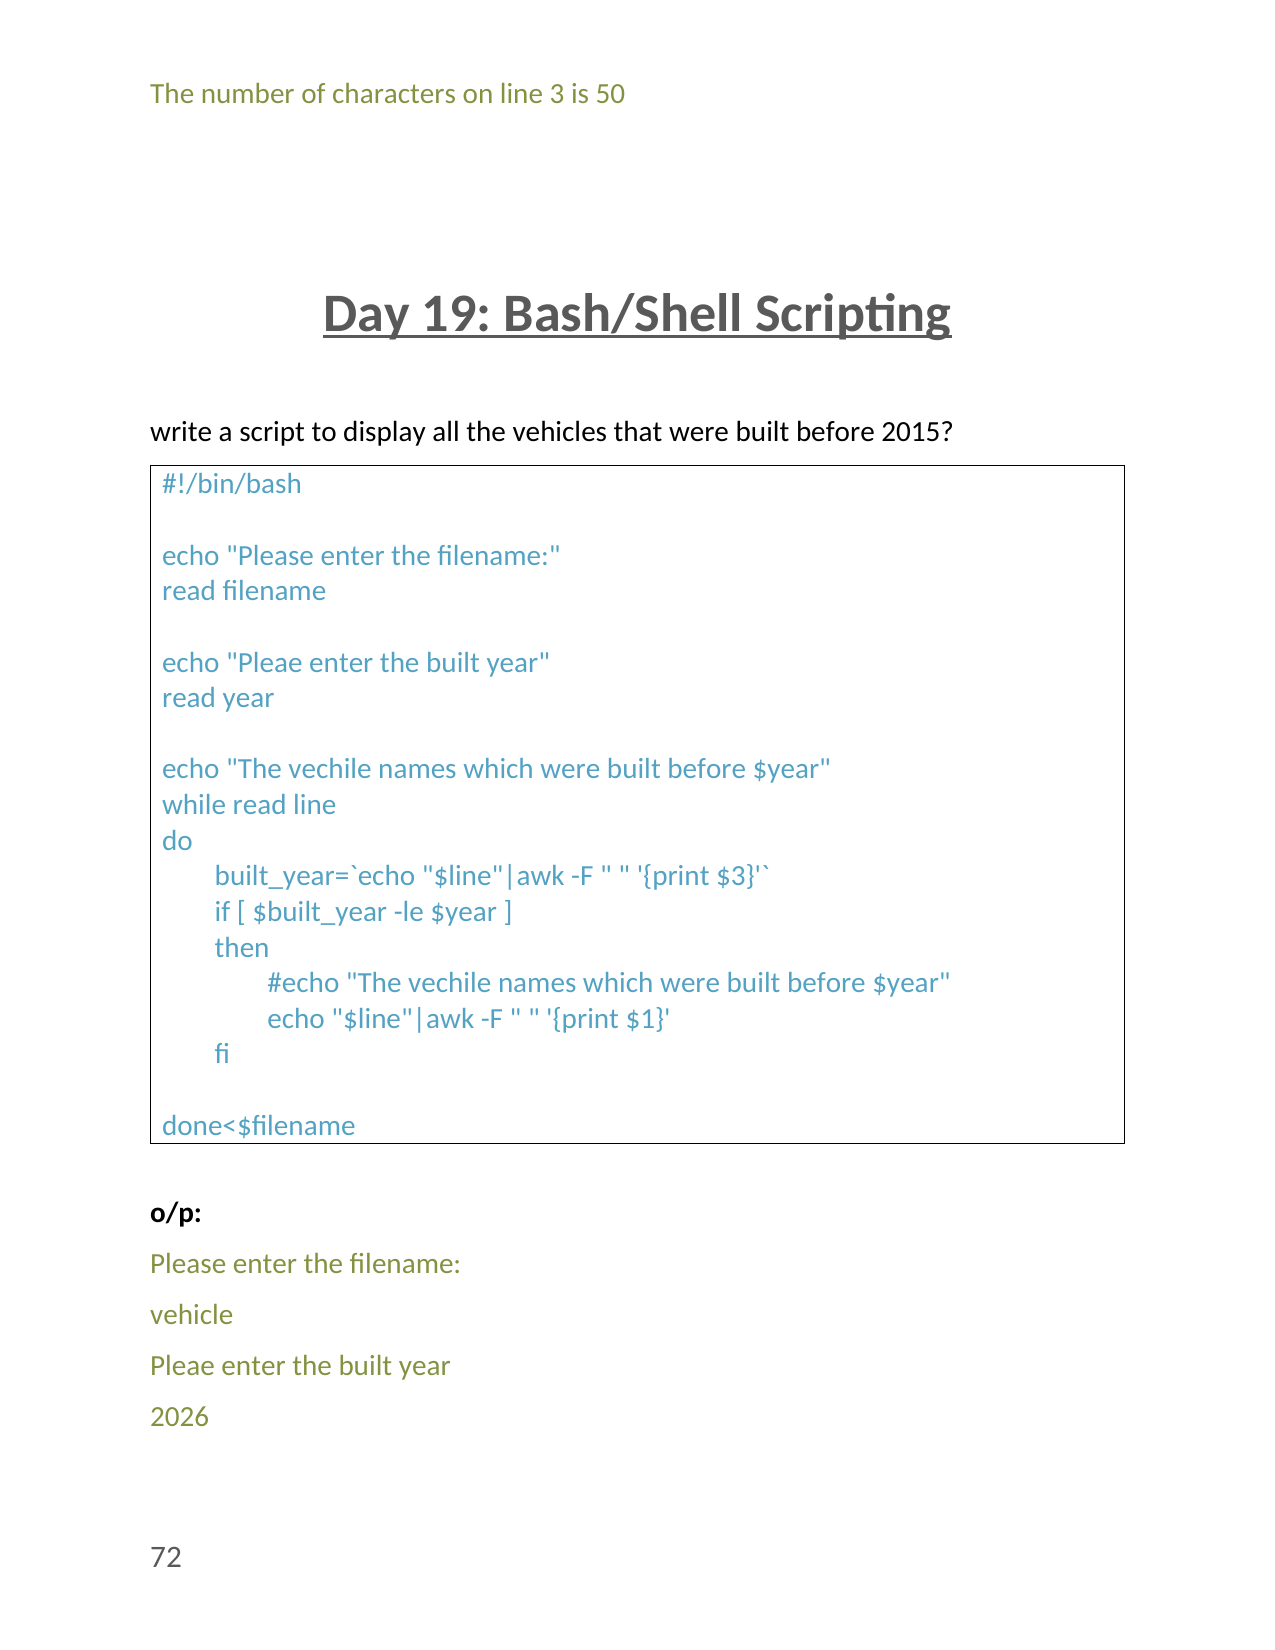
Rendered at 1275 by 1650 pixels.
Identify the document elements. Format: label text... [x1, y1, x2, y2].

text Pleae enter the built year [150, 1347, 1125, 1383]
text Please enter the filename: [150, 1245, 1125, 1281]
text Day 19: Bash/Shell Scripting [150, 279, 1125, 345]
text 2026 [150, 1398, 1125, 1434]
text write a script to display all the vehicles that were built before 2015? [150, 413, 1125, 449]
text The number of characters on line 3 is 50 [150, 75, 1125, 111]
text vehicle [150, 1296, 1125, 1332]
table_header #!/bin/bash echo "Please enter the filename:" read filename echo "Pleae enter the built year" read year echo "The vechile names which were built before $year" while read line do built_year=`echo "$line"|awk -F " " '{print $3}'` if [ $built_year -le $year ] then #echo "The vechile names which were built before $year" echo "$line"|awk -F " " '{print $1}' fi done<$filename [151, 466, 1124, 1142]
text o/p: [150, 1194, 1125, 1230]
